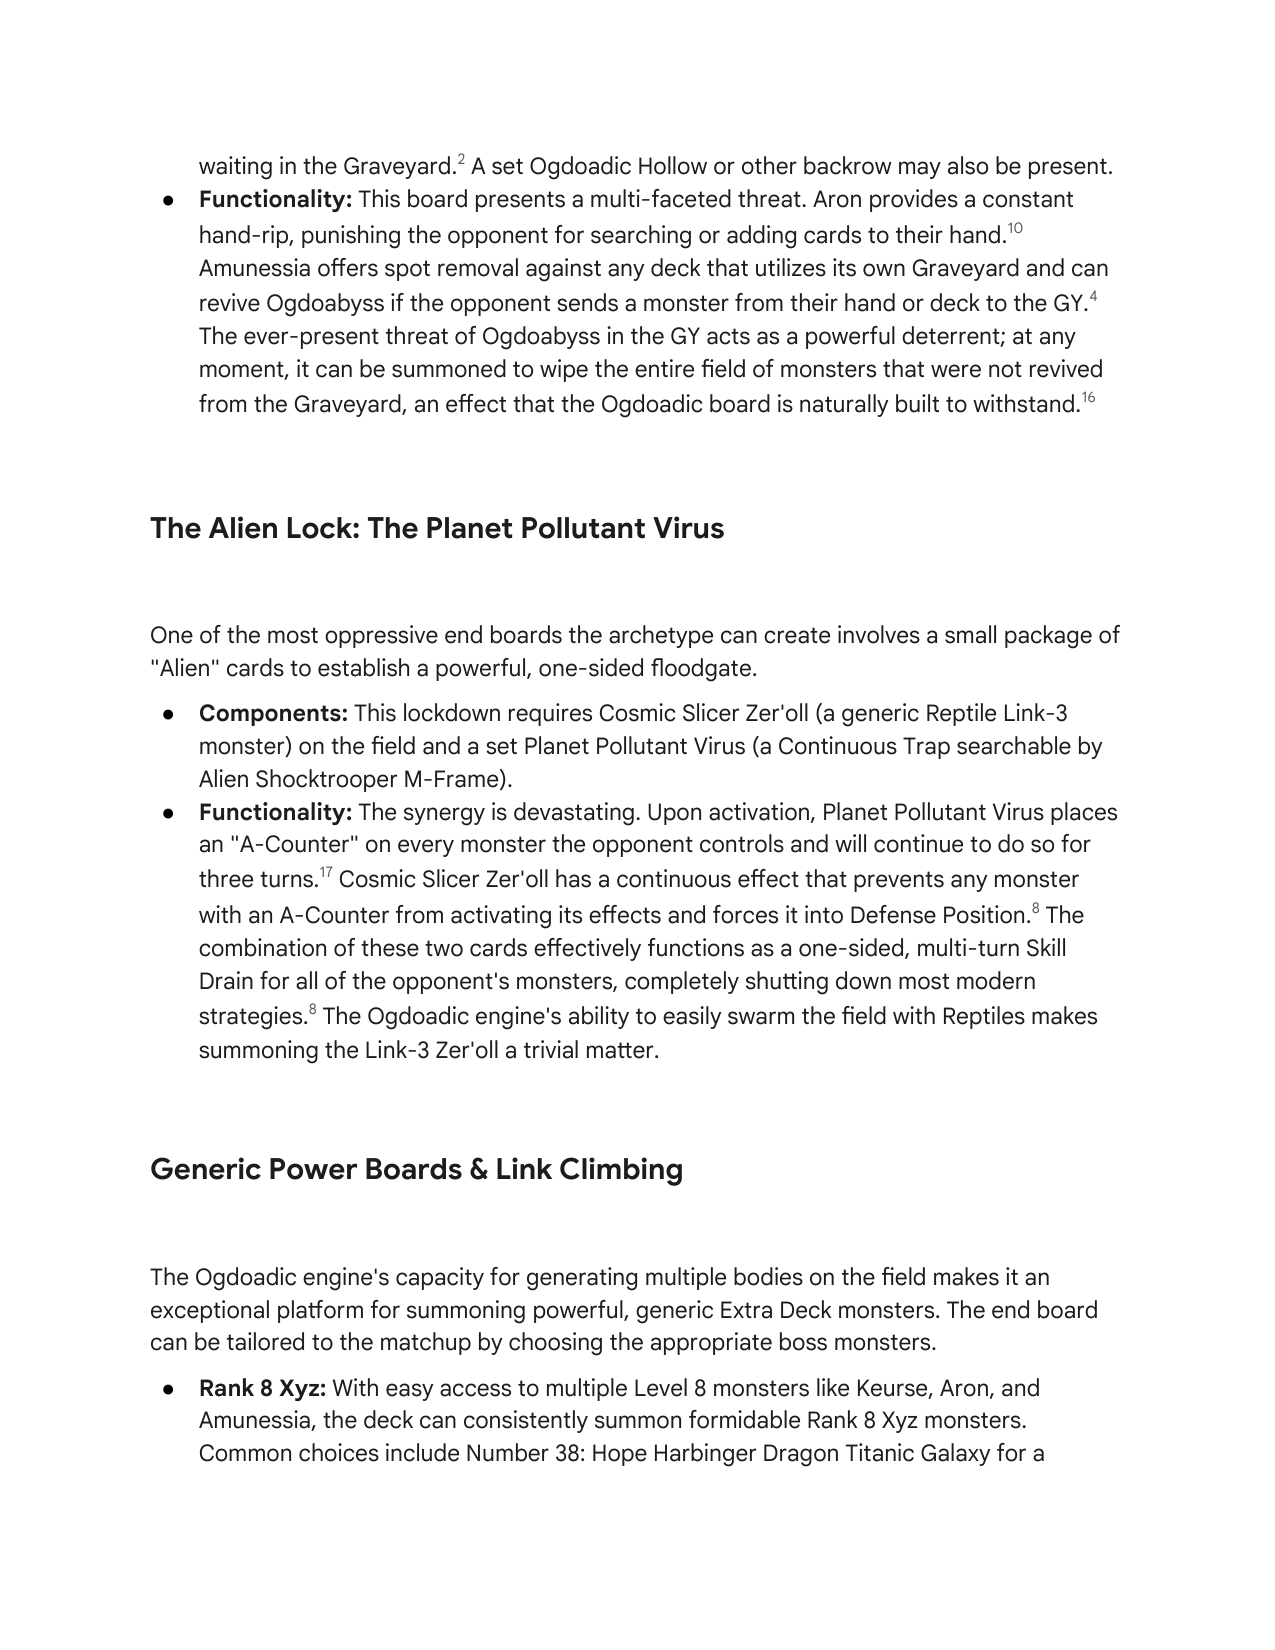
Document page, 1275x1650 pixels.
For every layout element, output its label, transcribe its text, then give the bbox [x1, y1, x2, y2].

list Components: This lockdown requires Cosmic Slicer Zer'oll (a generic Reptile Link-3 monster) on the field and a set Planet Pollutant Virus (a Continuous Trap searchable by Alien Shocktrooper M-Frame). [161, 700, 1125, 794]
text The Ogdoadic engine's capacity for generating multiple bodies on the field makes it an exceptional platform for summoning powerful, generic Extra Deck monsters. The end board can be tailored to the matchup by choosing the appropriate boss monsters. [150, 1263, 1125, 1357]
subtitle The Alien Lock: The Planet Pollutant Virus [150, 510, 1125, 546]
list Functionality: This board presents a multi-faceted threat. Aron provides a constant hand-rip, punishing the opponent for searching or adding cards to their hand.10 Amunessia offers spot removal against any deck that utilizes its own Graveyard and can revive Ogdoabyss if the opponent sends a monster from their hand or deck to the GY.4 The ever-present threat of Ogdoabyss in the GY acts as a powerful deterrent; at any moment, it can be summoned to wipe the entire field of monsters that were not revived from the Graveyard, an effect that the Ogdoadic board is naturally built to withstand.16 [161, 186, 1125, 420]
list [161, 1374, 1125, 1468]
subtitle Generic Power Boards & Link Climbing [150, 1151, 1125, 1188]
list Functionality: The synergy is devastating. Upon activation, Planet Pollutant Virus places an "A-Counter" on every monster the opponent controls and will continue to do so for three turns.17 Cosmic Slicer Zer'oll has a continuous effect that prevents any monster with an A-Counter from activating its effects and forces it into Defense Position.8 The combination of these two cards effectively functions as a one-sided, multi-turn Skill Drain for all of the opponent's monsters, completely shutting down most modern strategies.8 The Ogdoadic engine's ability to easily swarm the field with Reptiles makes summoning the Link-3 Zer'oll a trivial matter. [161, 798, 1125, 1064]
text One of the most oppressive end boards the archetype can create involves a small package of "Alien" cards to establish a powerful, one-sided floodgate. [150, 622, 1125, 683]
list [161, 150, 1125, 181]
